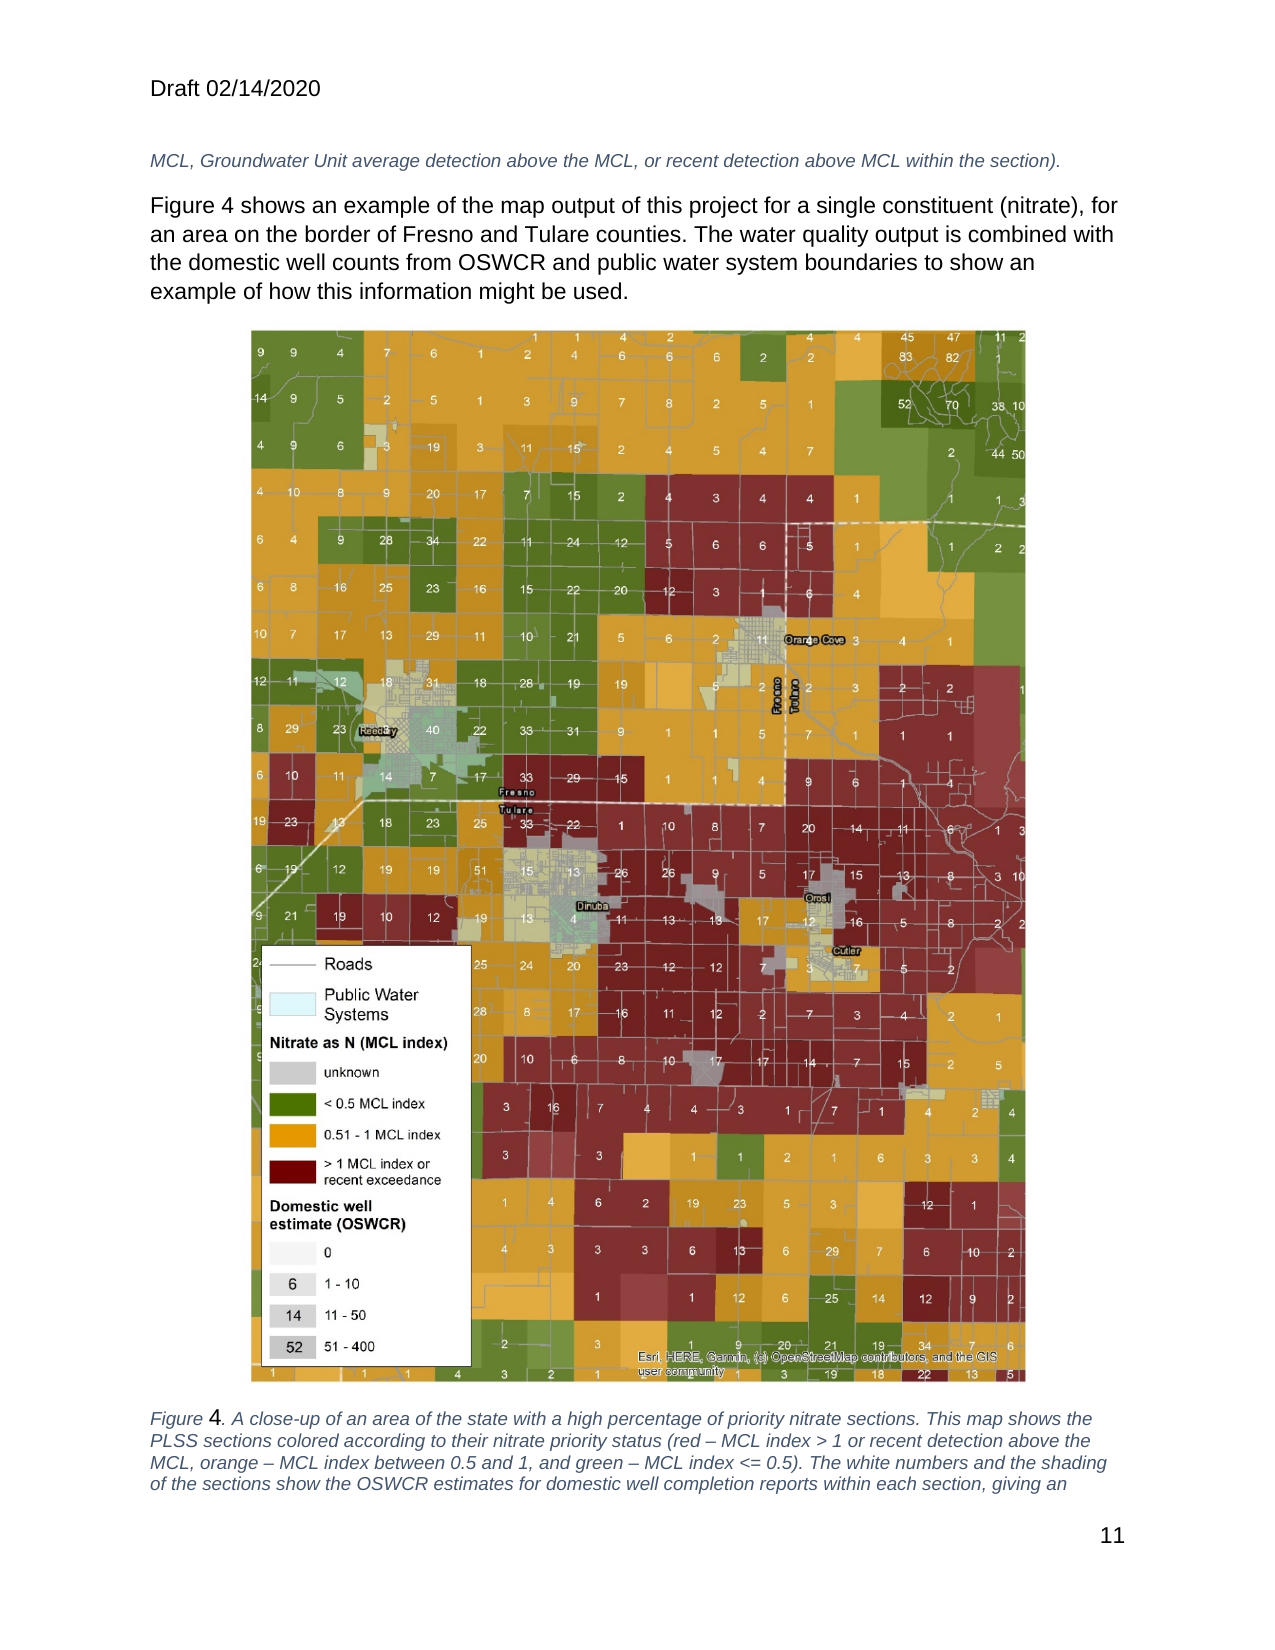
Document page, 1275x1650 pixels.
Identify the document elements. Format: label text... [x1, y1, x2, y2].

picture [236, 322, 1039, 1386]
text Figure 4 shows an example of the map output of this project for a single constituent (nitrate), for an area on the border of Fresno and Tulare counties. The water quality output is combined with the domestic well counts from OSWCR and public water system boundaries to show an example of how this information might be used. [150, 192, 1125, 304]
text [150, 150, 1125, 172]
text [150, 1404, 1125, 1495]
